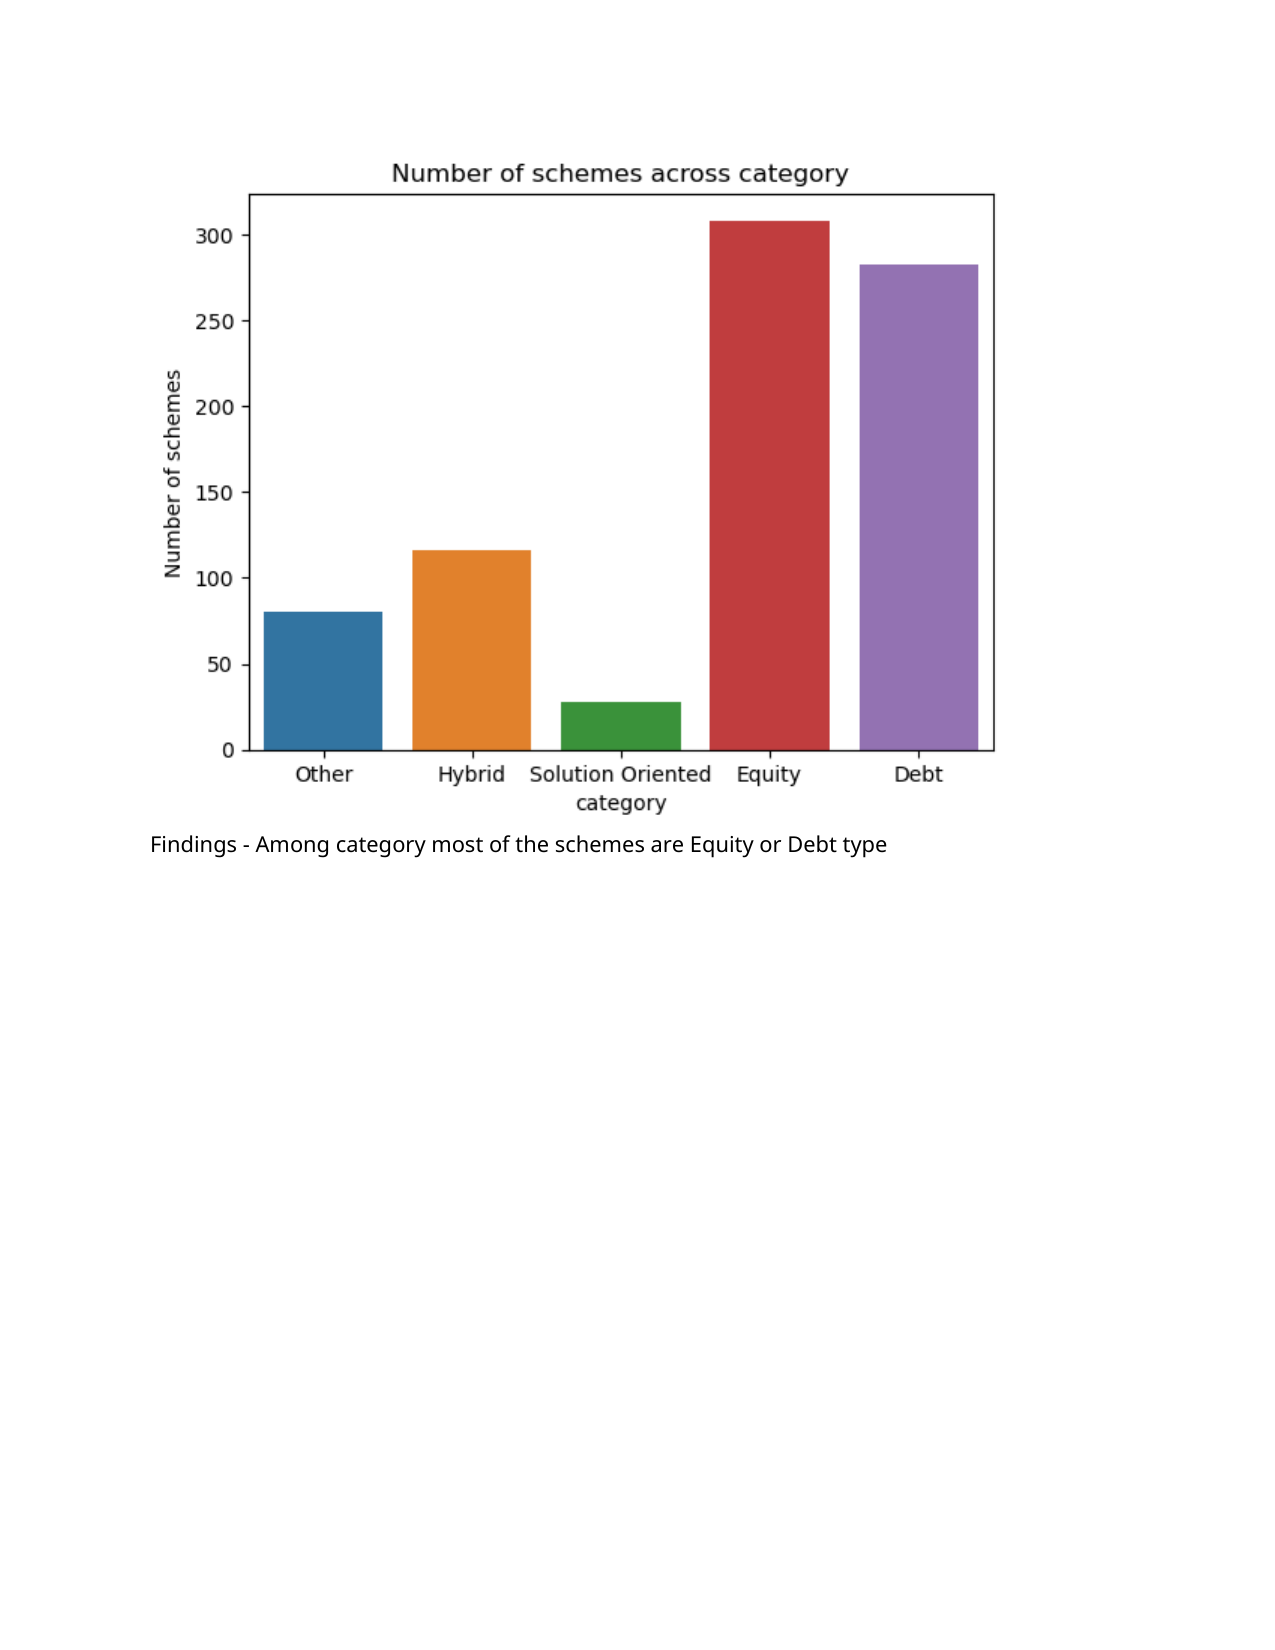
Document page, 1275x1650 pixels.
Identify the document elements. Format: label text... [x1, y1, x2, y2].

picture [150, 150, 1007, 830]
text Findings - Among category most of the schemes are Equity or Debt type [150, 829, 1125, 859]
